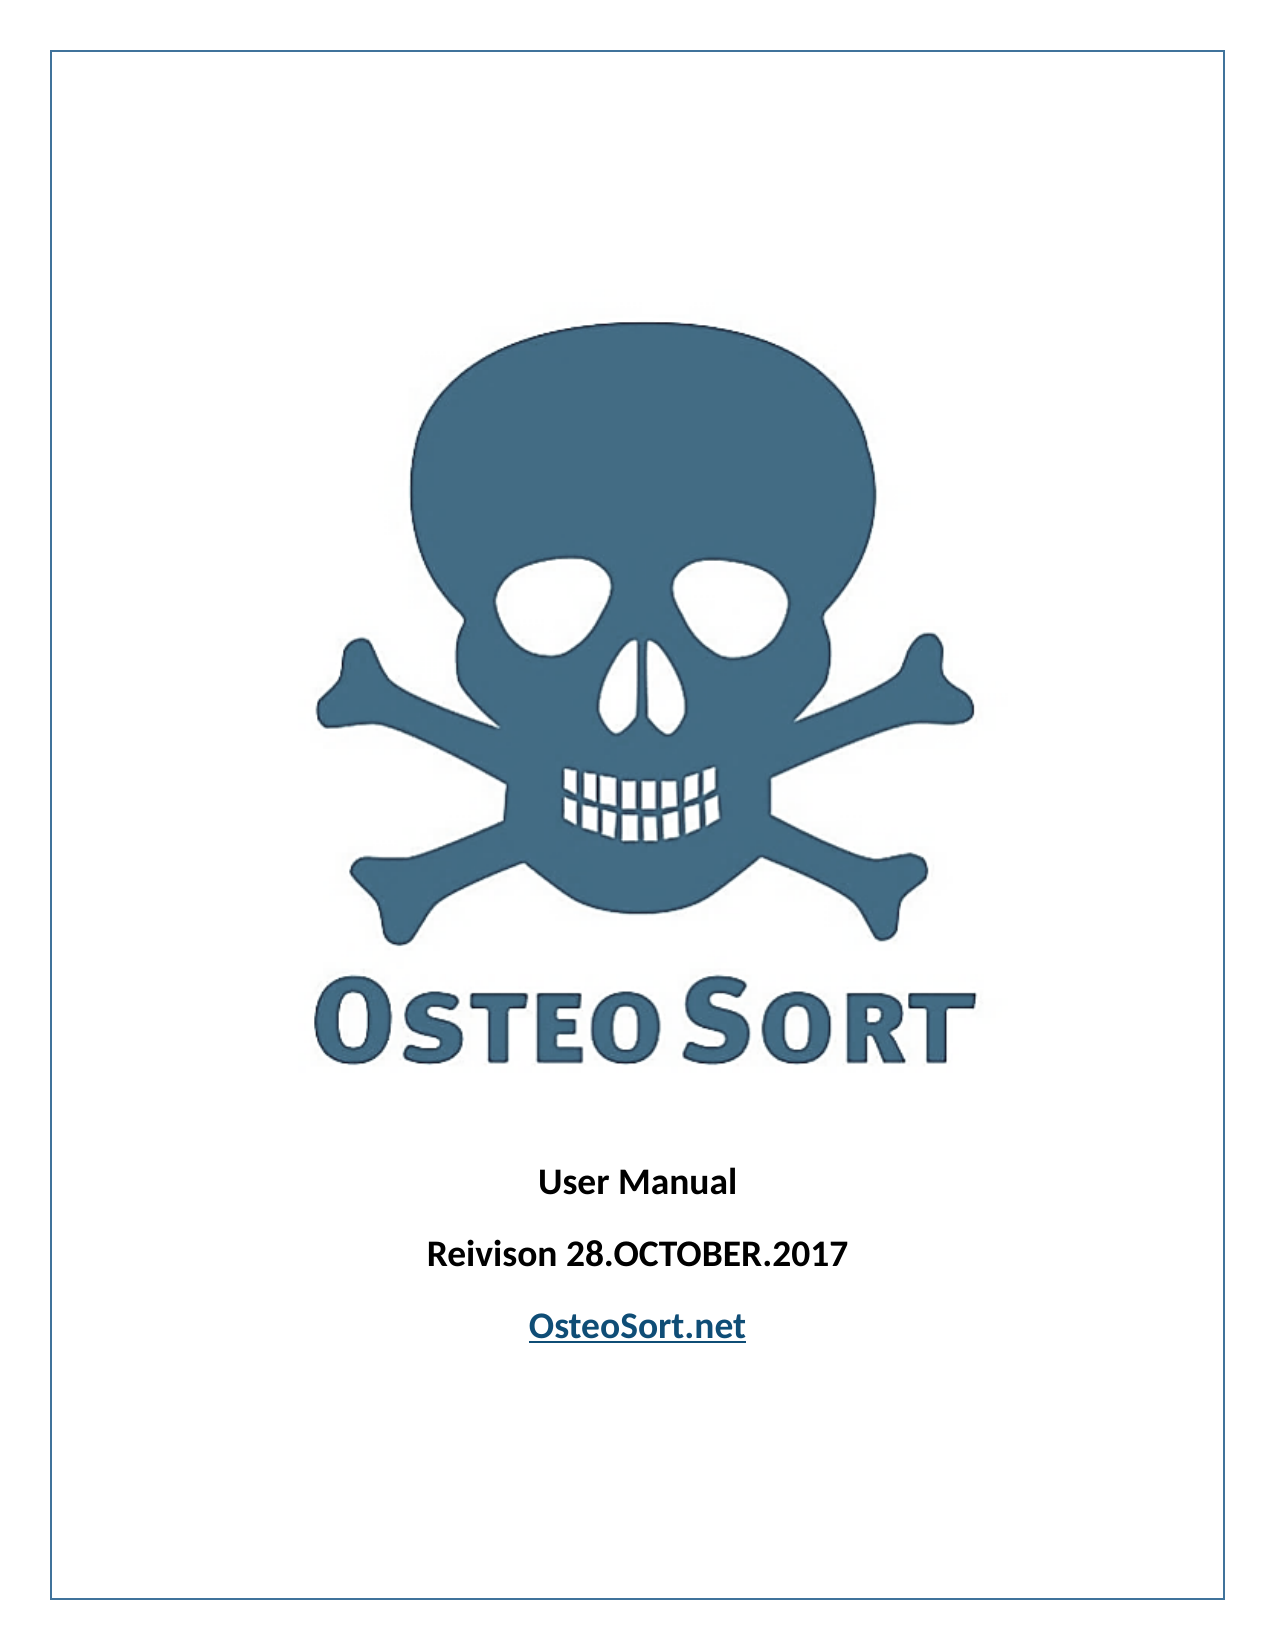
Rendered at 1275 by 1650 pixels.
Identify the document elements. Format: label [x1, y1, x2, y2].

picture [226, 266, 1049, 1137]
